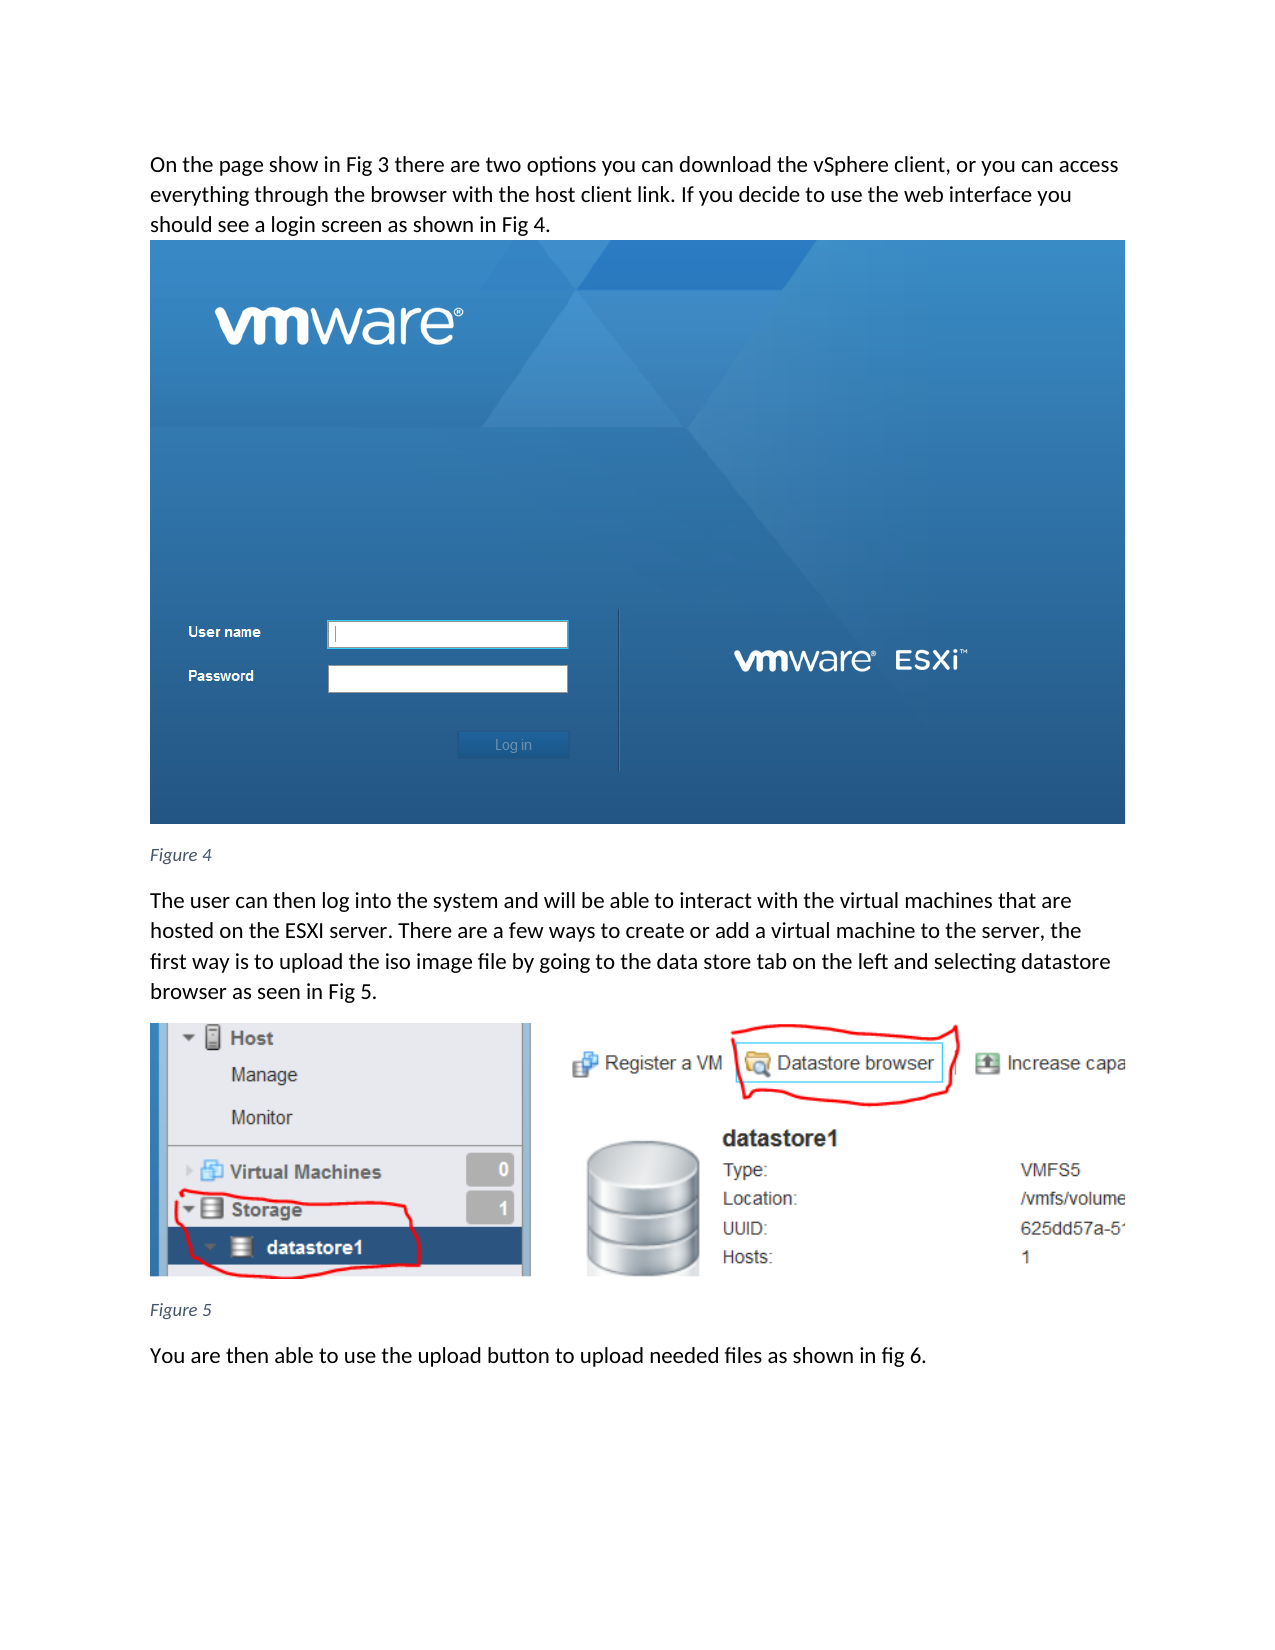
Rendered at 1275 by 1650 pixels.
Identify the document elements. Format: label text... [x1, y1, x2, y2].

text You are then able to use the upload button to upload needed files as shown in fig 6. [150, 1342, 1125, 1370]
picture [150, 240, 1125, 824]
text On the page show in Fig 3 there are two options you can download the vSphere client, or you can access everything through the browser with the host client link. If you decide to use the web interface you should see a login screen as shown in Fig 4. [150, 150, 1125, 240]
text The user can then log into the system and will be able to interact with the virtual machines that are hosted on the ESXI server. There are a few ways to create or add a virtual machine to the server, the first way is to upload the iso image file by going to the data store tab on the left and selecting datastore browser as seen in Fig 5. [150, 886, 1125, 1005]
picture [150, 1023, 1125, 1279]
